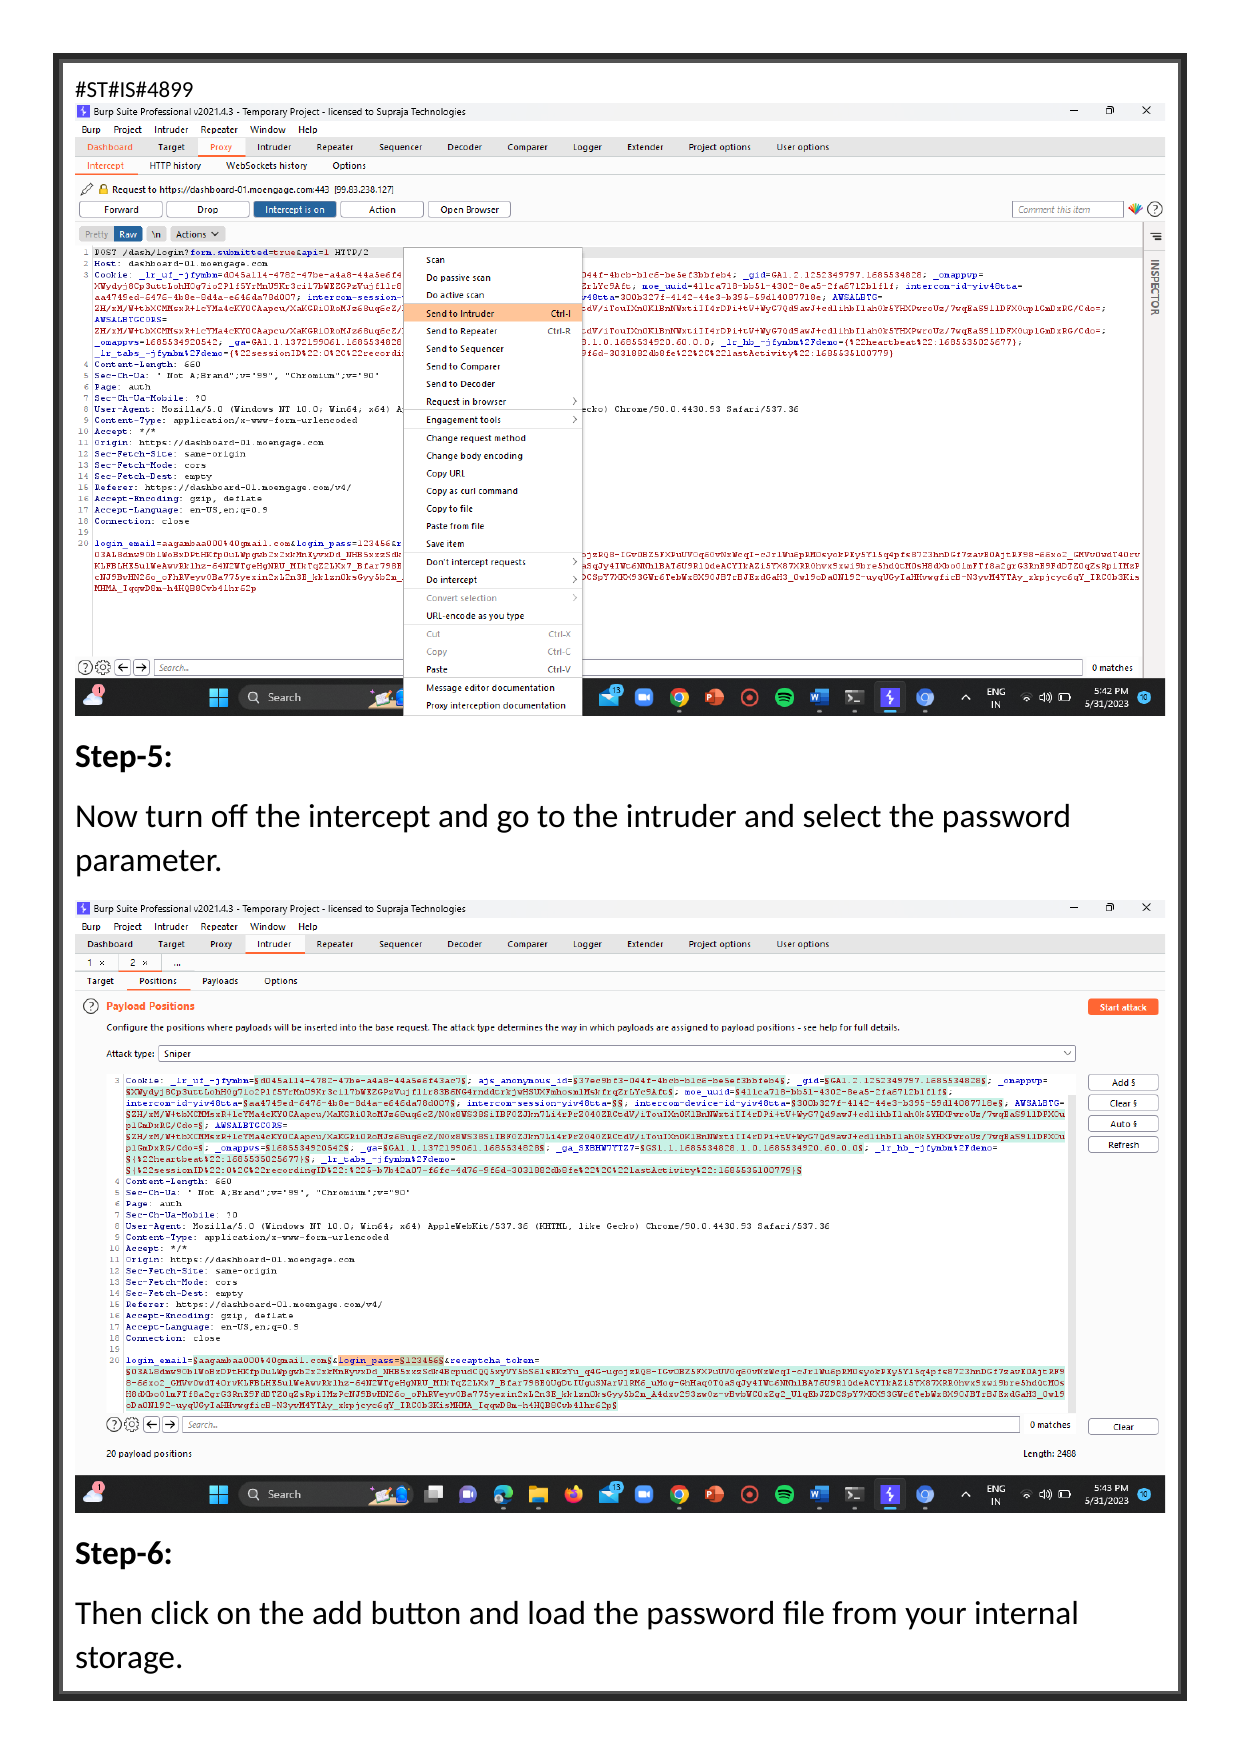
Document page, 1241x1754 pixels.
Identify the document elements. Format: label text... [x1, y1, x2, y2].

text Now turn off the intercept and go to the intruder and select the password parameter. [75, 795, 1165, 880]
text Step-6: [75, 1532, 1165, 1572]
picture [75, 900, 1166, 1513]
picture [75, 103, 1166, 716]
text Then click on the add button and load the password file from your internal storage. [75, 1592, 1165, 1677]
text Step-5: [75, 735, 1165, 776]
